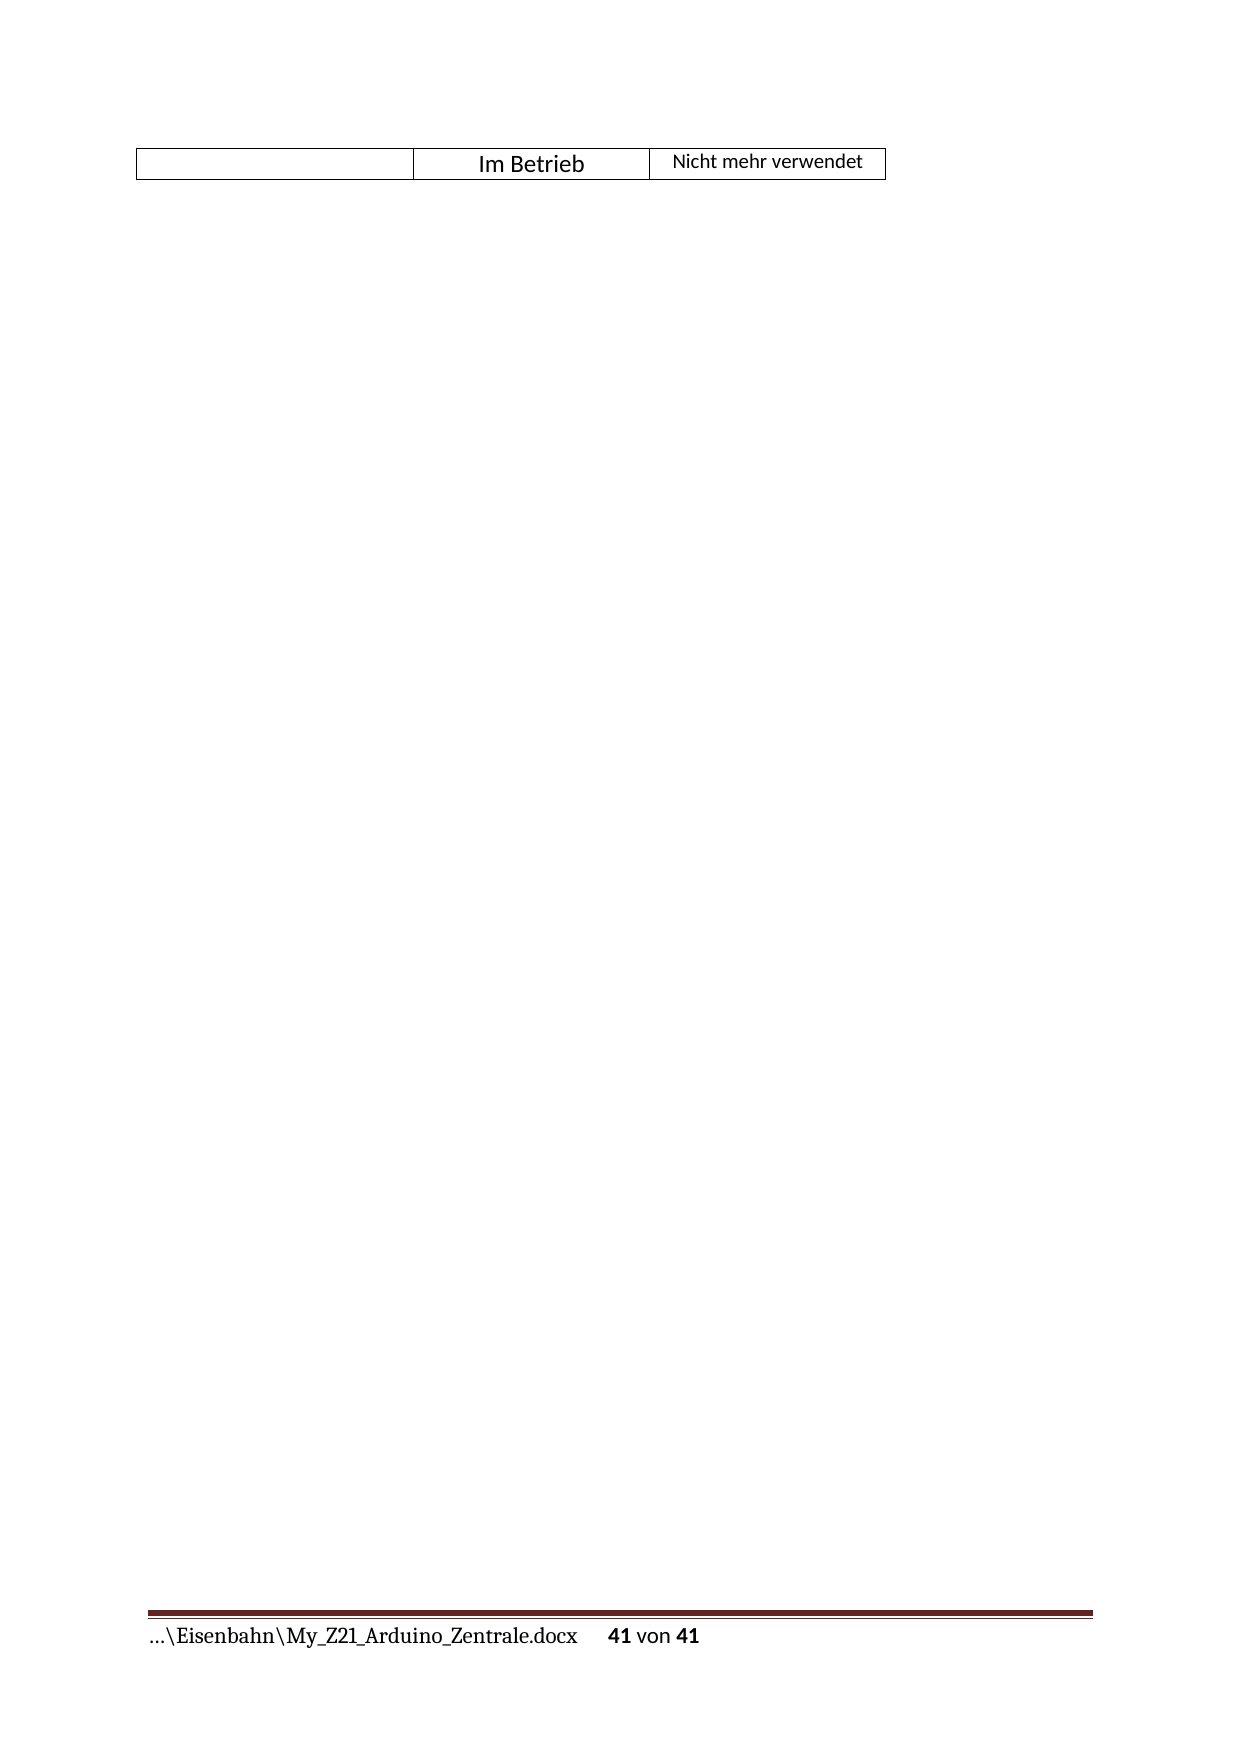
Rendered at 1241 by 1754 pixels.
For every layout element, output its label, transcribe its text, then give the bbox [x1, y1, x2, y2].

table_cell Im Betrieb [414, 149, 649, 179]
table_cell [137, 149, 413, 179]
table_cell Nicht mehr verwendet [650, 149, 885, 179]
